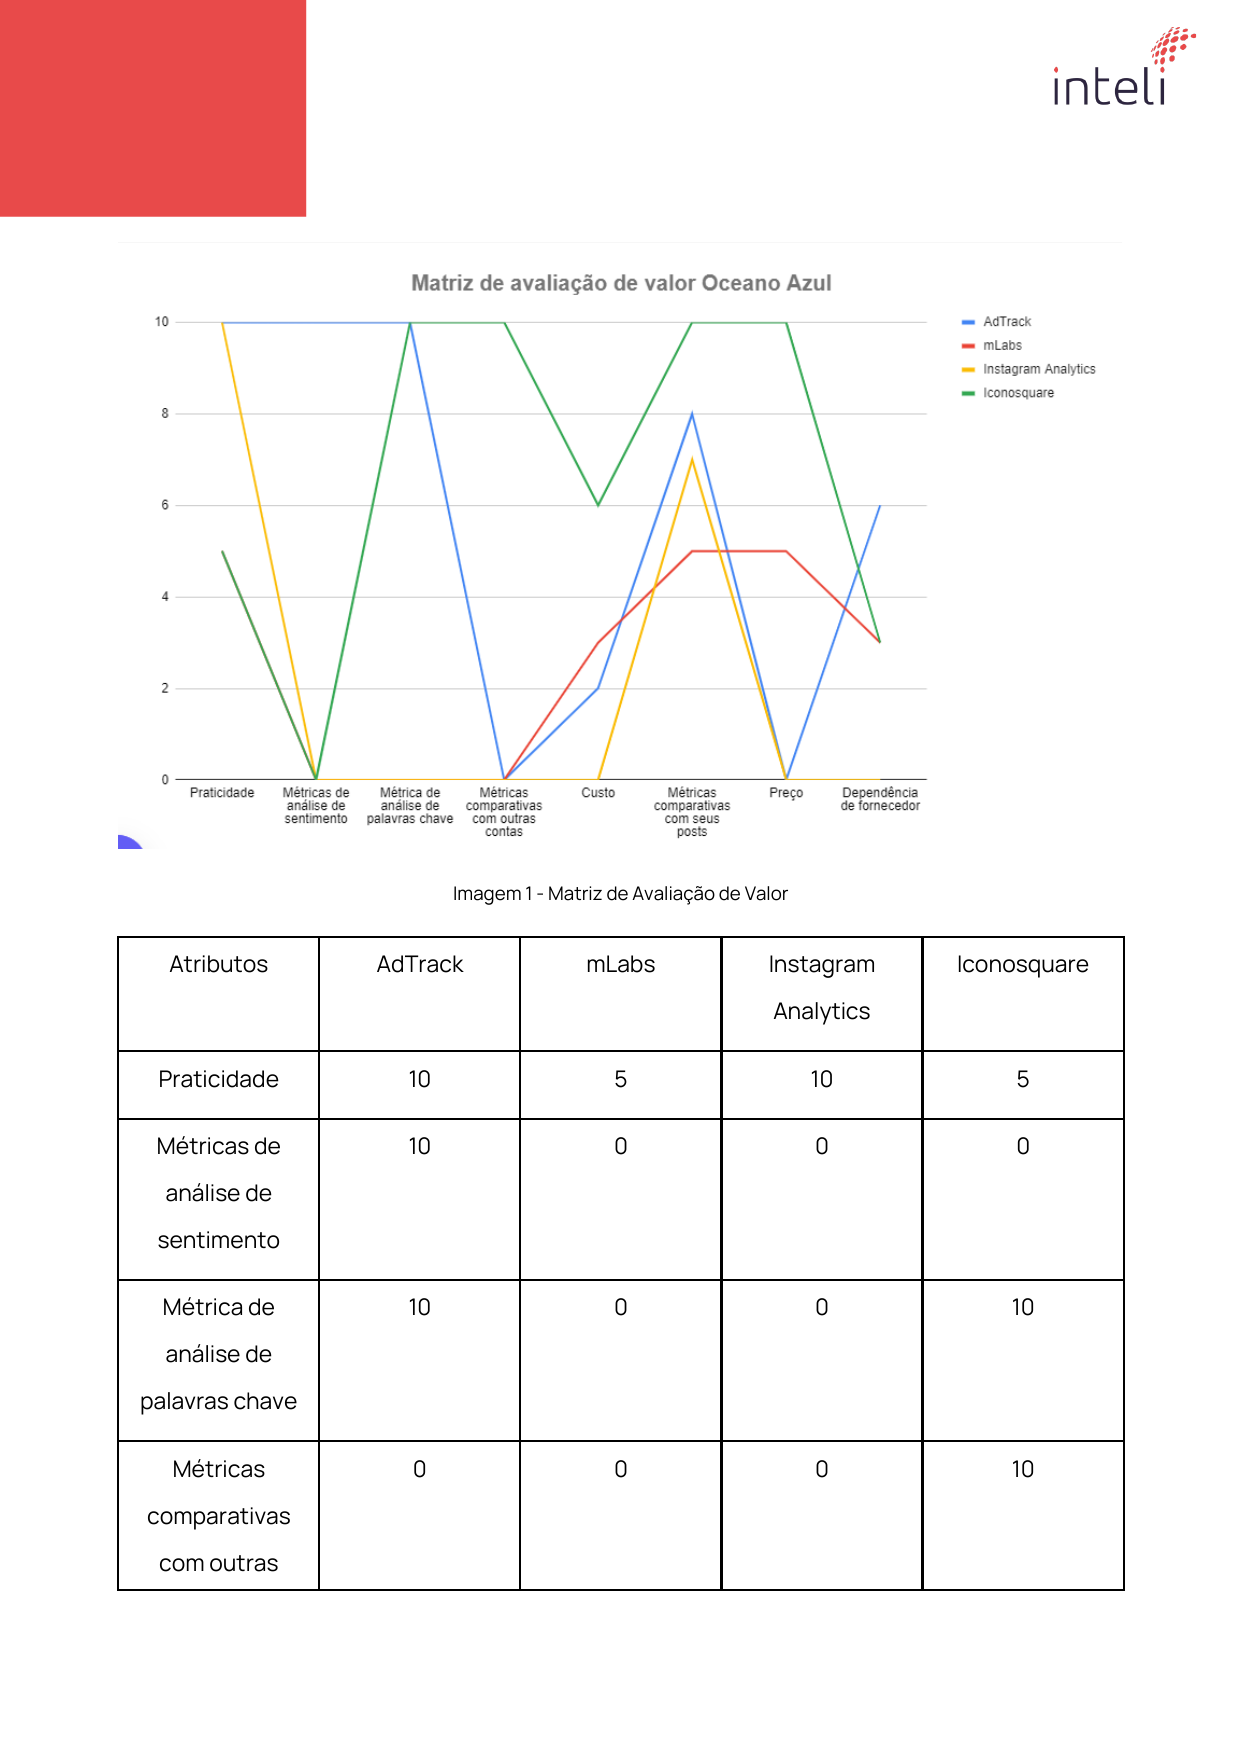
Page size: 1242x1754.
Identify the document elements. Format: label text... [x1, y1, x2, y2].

table_header Instagram Analytics [723, 938, 921, 1050]
table_cell 10 [723, 1052, 921, 1117]
table_cell 0 [924, 1120, 1123, 1279]
picture [0, 0, 307, 217]
picture [1054, 27, 1197, 105]
table_cell 5 [521, 1052, 720, 1117]
table_cell 10 [924, 1281, 1123, 1440]
table_cell Métrica de análise de palavras chave [119, 1281, 318, 1440]
table_cell 10 [320, 1052, 519, 1117]
table_cell 0 [521, 1281, 720, 1440]
table_cell Métricas comparativas com outras contas [119, 1442, 318, 1588]
table_cell 0 [320, 1442, 519, 1588]
table_cell 5 [924, 1052, 1123, 1117]
table_header AdTrack [320, 938, 519, 1050]
picture [118, 242, 1123, 849]
table_cell 10 [320, 1120, 519, 1279]
table_cell 10 [320, 1281, 519, 1440]
table_cell Métricas de análise de sentimento [119, 1120, 318, 1279]
table_header Iconosquare [924, 938, 1123, 1050]
table_cell 0 [723, 1120, 921, 1279]
table_cell 0 [723, 1442, 921, 1588]
table_cell 0 [521, 1442, 720, 1588]
table_cell 10 [924, 1442, 1123, 1588]
text Imagem 1 - Matriz de Avaliação de Valor [118, 881, 1123, 906]
table_cell Praticidade [119, 1052, 318, 1117]
table_header mLabs [521, 938, 720, 1050]
table_cell 0 [723, 1281, 921, 1440]
table_cell 0 [521, 1120, 720, 1279]
table_header Atributos [119, 938, 318, 1050]
